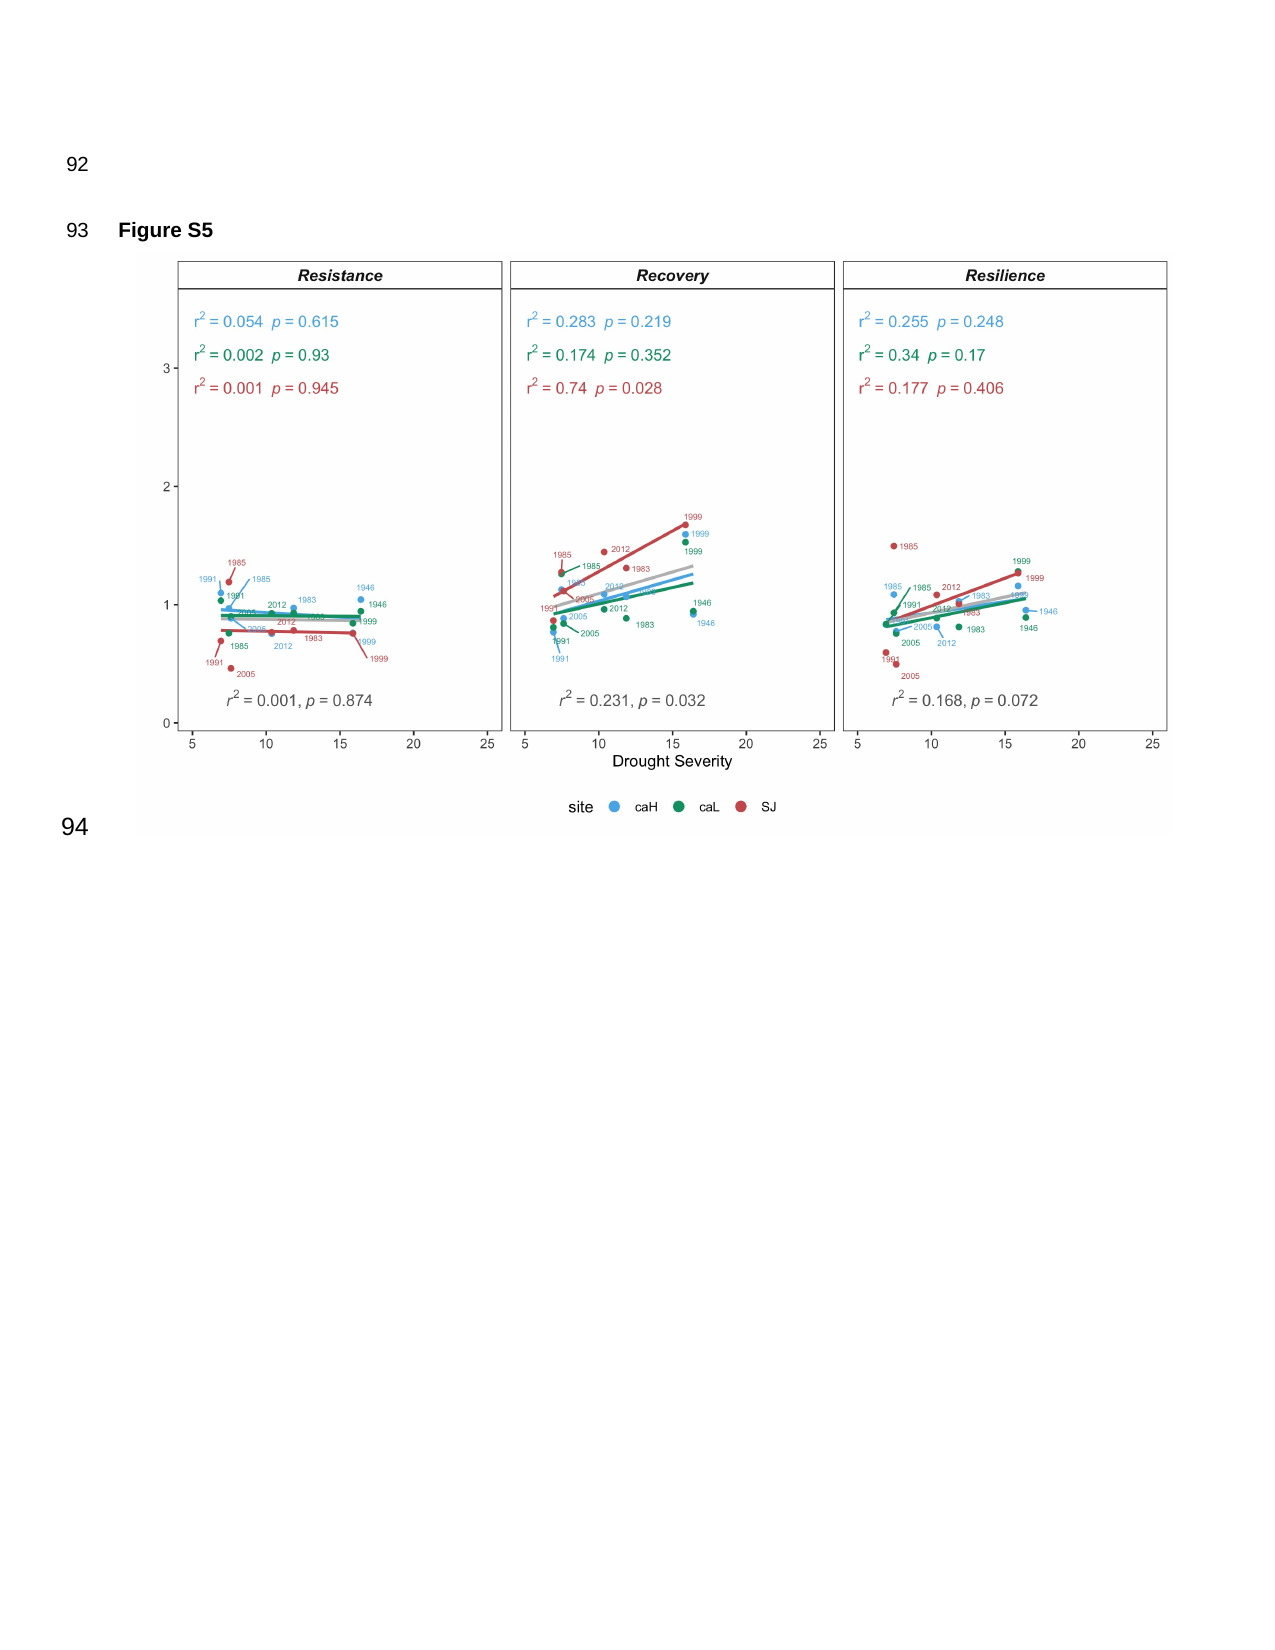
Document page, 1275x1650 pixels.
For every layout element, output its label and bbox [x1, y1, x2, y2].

picture [137, 254, 1175, 835]
